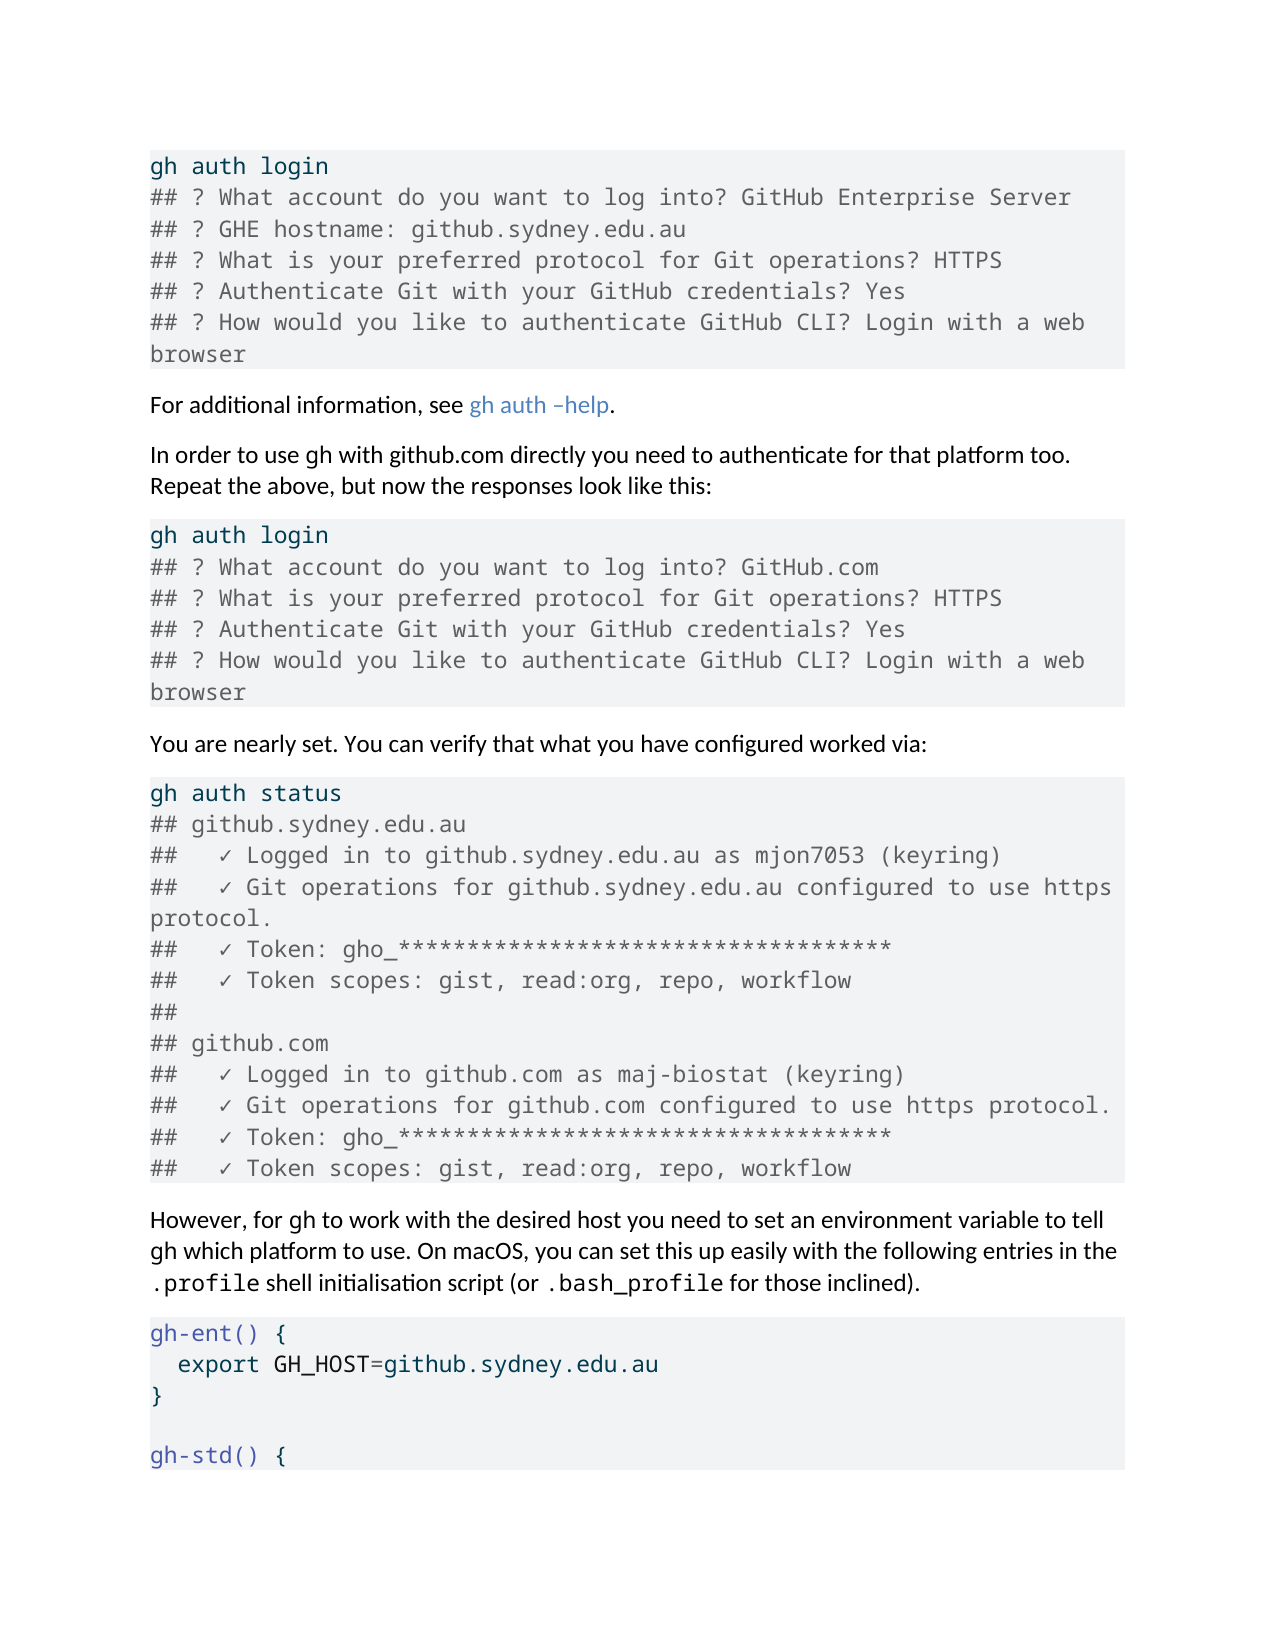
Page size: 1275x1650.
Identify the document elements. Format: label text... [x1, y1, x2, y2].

text gh auth status ## github.sydney.edu.au ## ✓ Logged in to github.sydney.edu.au as mjon7053 (keyring) ## ✓ Git operations for github.sydney.edu.au configured to use https protocol. ## ✓ Token: gho_************************************ ## ✓ Token scopes: gist, read:org, repo, workflow ## ## github.com ## ✓ Logged in to github.com as maj-biostat (keyring) ## ✓ Git operations for github.com configured to use https protocol. ## ✓ Token: gho_************************************ ## ✓ Token scopes: gist, read:org, repo, workflow [150, 777, 1125, 1183]
text In order to use gh with github.com directly you need to authenticate for that platform too. Repeat the above, but now the responses look like this: [150, 439, 1125, 501]
text For additional information, see gh auth –help. [150, 389, 1125, 420]
text gh auth login ## ? What account do you want to log into? GitHub.com ## ? What is your preferred protocol for Git operations? HTTPS ## ? Authenticate Git with your GitHub credentials? Yes ## ? How would you like to authenticate GitHub CLI? Login with a web browser [246, 519, 1125, 707]
text gh-ent() { export GH_HOST=github.sydney.edu.au } gh-std() { export GH_HOST=github.com } [150, 1317, 1125, 1470]
text However, for gh to work with the desired host you need to set an environment variable to tell gh which platform to use. On macOS, you can set this up easily with the following entries in the .profile shell initialisation script (or .bash_profile for those inclined). [150, 1204, 1125, 1298]
text gh auth login ## ? What account do you want to log into? GitHub Enterprise Server ## ? GHE hostname: github.sydney.edu.au ## ? What is your preferred protocol for Git operations? HTTPS ## ? Authenticate Git with your GitHub credentials? Yes ## ? How would you like to authenticate GitHub CLI? Login with a web browser [150, 150, 1125, 369]
text You are nearly set. You can verify that what you have configured worked via: [150, 728, 1125, 758]
